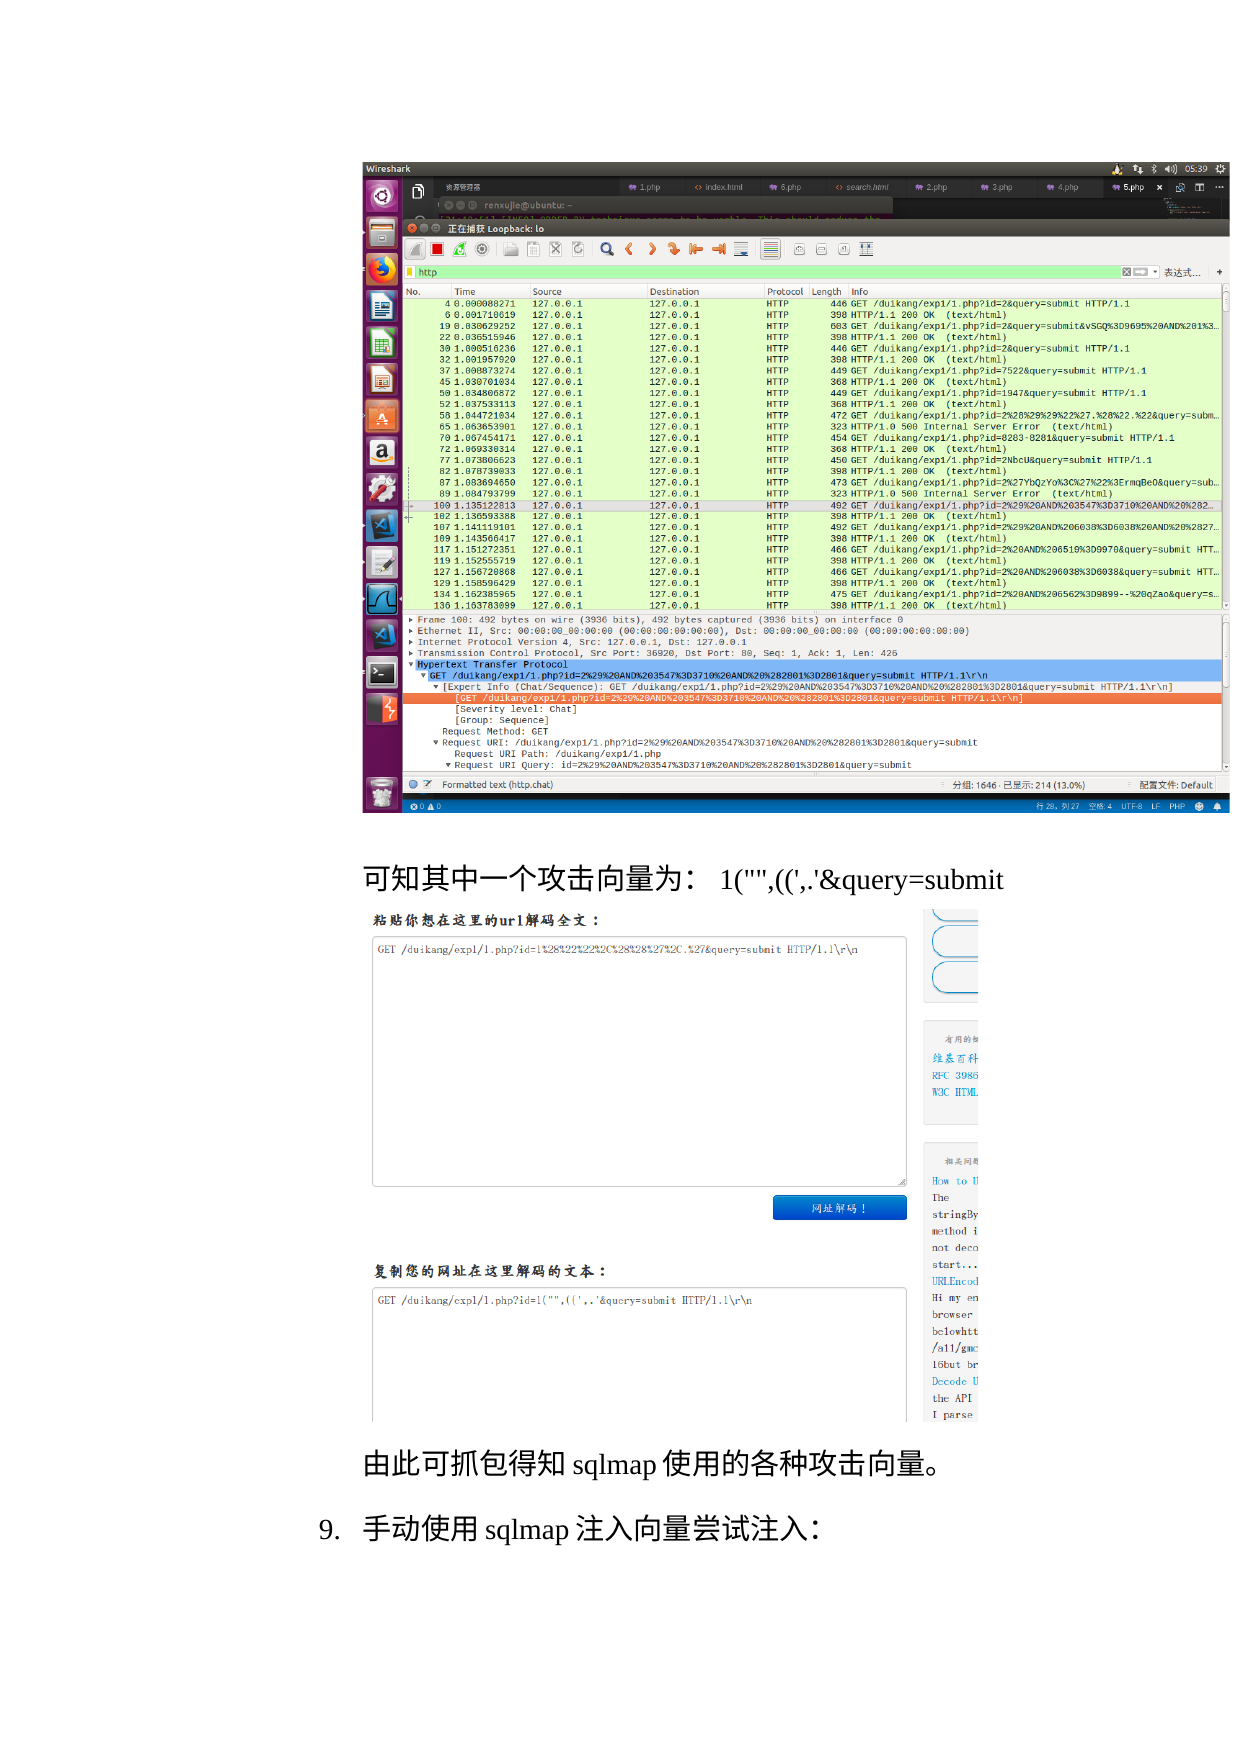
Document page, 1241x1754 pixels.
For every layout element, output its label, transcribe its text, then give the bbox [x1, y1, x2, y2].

list 手动使用sqlmap注入向量尝试注入： [319, 1494, 1053, 1559]
picture [362, 162, 1230, 813]
list 可知其中一个攻击向量为： 1("",((',.'&query=submit [362, 844, 1053, 909]
list 由此可抓包得知sqlmap使用的各种攻击向量。 [362, 1429, 1053, 1494]
picture [362, 909, 979, 1422]
